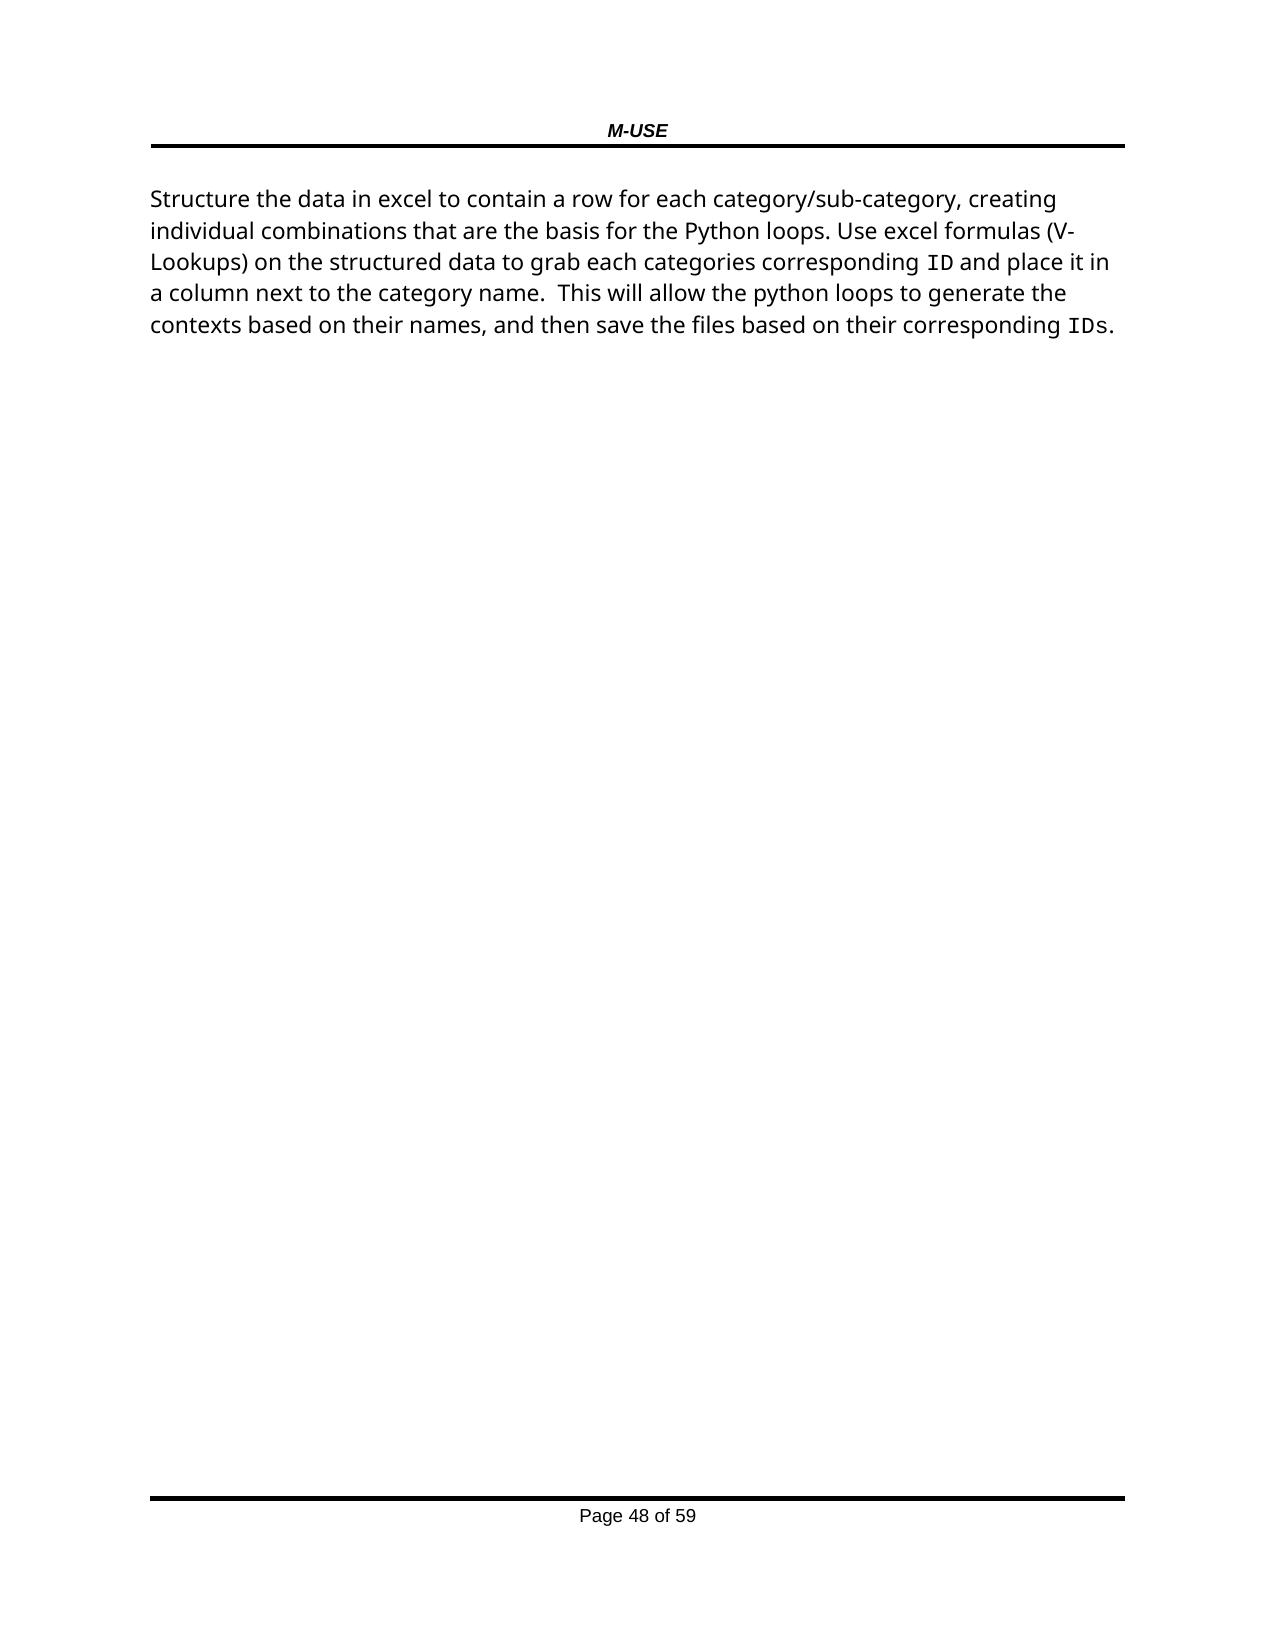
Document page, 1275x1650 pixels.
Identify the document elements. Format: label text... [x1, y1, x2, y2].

text Structure the data in excel to contain a row for each category/sub-category, creating individual combinations that are the basis for the Python loops. Use excel formulas (V-Lookups) on the structured data to grab each categories corresponding ID and place it in a column next to the category name. This will allow the python loops to generate the contexts based on their names, and then save the files based on their corresponding IDs. [150, 183, 1125, 340]
